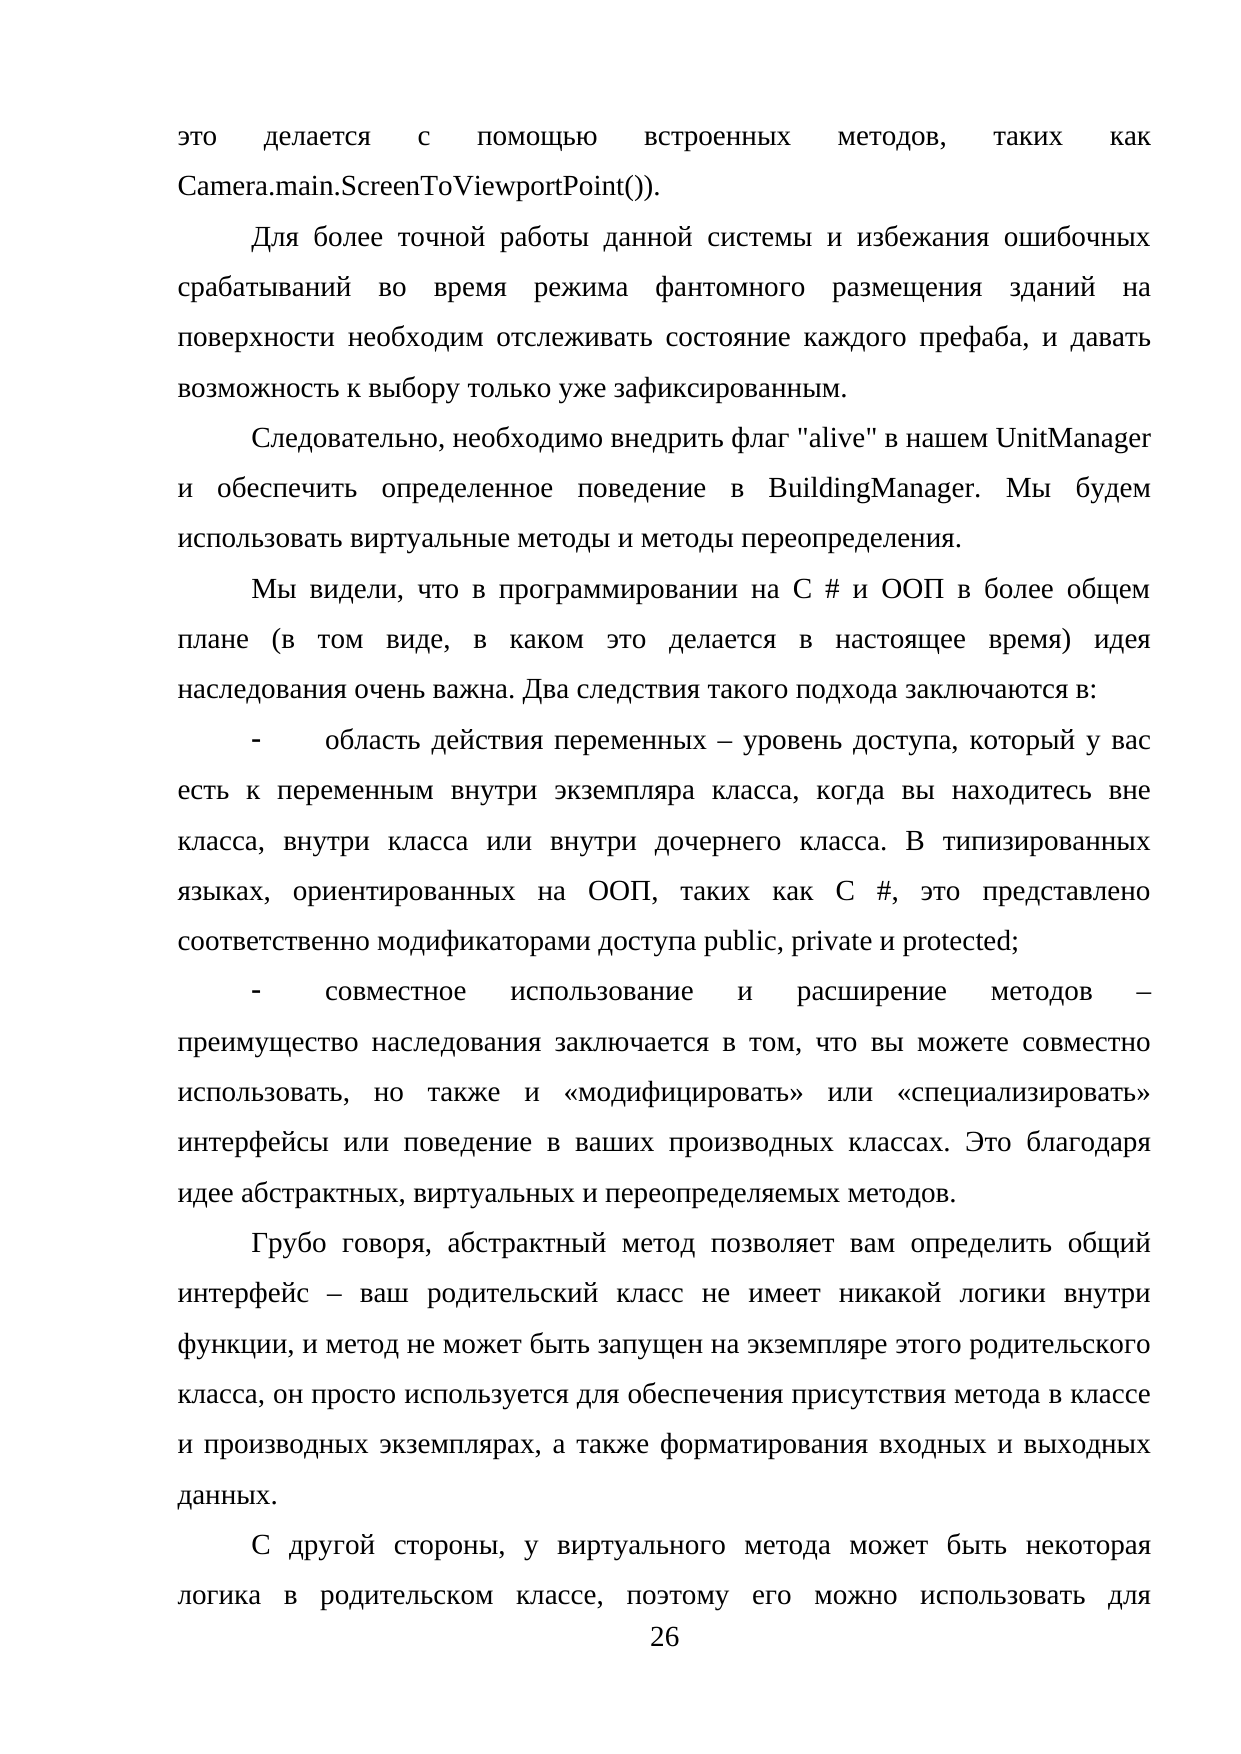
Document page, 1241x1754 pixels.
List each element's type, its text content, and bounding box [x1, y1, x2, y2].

text Для более точной работы данной системы и избежания ошибочных срабатываний во время режима фантомного размещения зданий на поверхности необходим отслеживать состояние каждого префаба, и давать возможность к выбору только уже зафиксированным. [177, 219, 1152, 403]
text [177, 1527, 1152, 1611]
text Грубо говоря, абстрактный метод позволяет вам определить общий интерфейс – ваш родительский класс не имеет никакой логики внутри функции, и метод не может быть запущен на экземпляре этого родительского класса, он просто используется для обеспечения присутствия метода в классе и производных экземплярах, а также форматирования входных и выходных данных. [177, 1225, 1152, 1510]
text Мы видели, что в программировании на C # и ООП в более общем плане (в том виде, в каком это делается в настоящее время) идея наследования очень важна. Два следствия такого подхода заключаются в: [177, 571, 1152, 705]
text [177, 118, 1152, 202]
text Следовательно, необходимо внедрить флаг "alive" в нашем UnitManager и обеспечить определенное поведение в BuildingManager. Мы будем использовать виртуальные методы и методы переопределения. [177, 420, 1152, 554]
list область действия переменных – уровень доступа, который у вас есть к переменным внутри экземпляра класса, когда вы находитесь вне класса, внутри класса или внутри дочернего класса. В типизированных языках, ориентированных на ООП, таких как C #, это представлено соответственно модификаторами доступа public, private и protected; [177, 722, 1152, 957]
list совместное использование и расширение методов – преимущество наследования заключается в том, что вы можете совместно использовать, но также и «модифицировать» или «специализировать» интерфейсы или поведение в ваших производных классах. Это благодаря идее абстрактных, виртуальных и переопределяемых методов. [177, 973, 1152, 1208]
